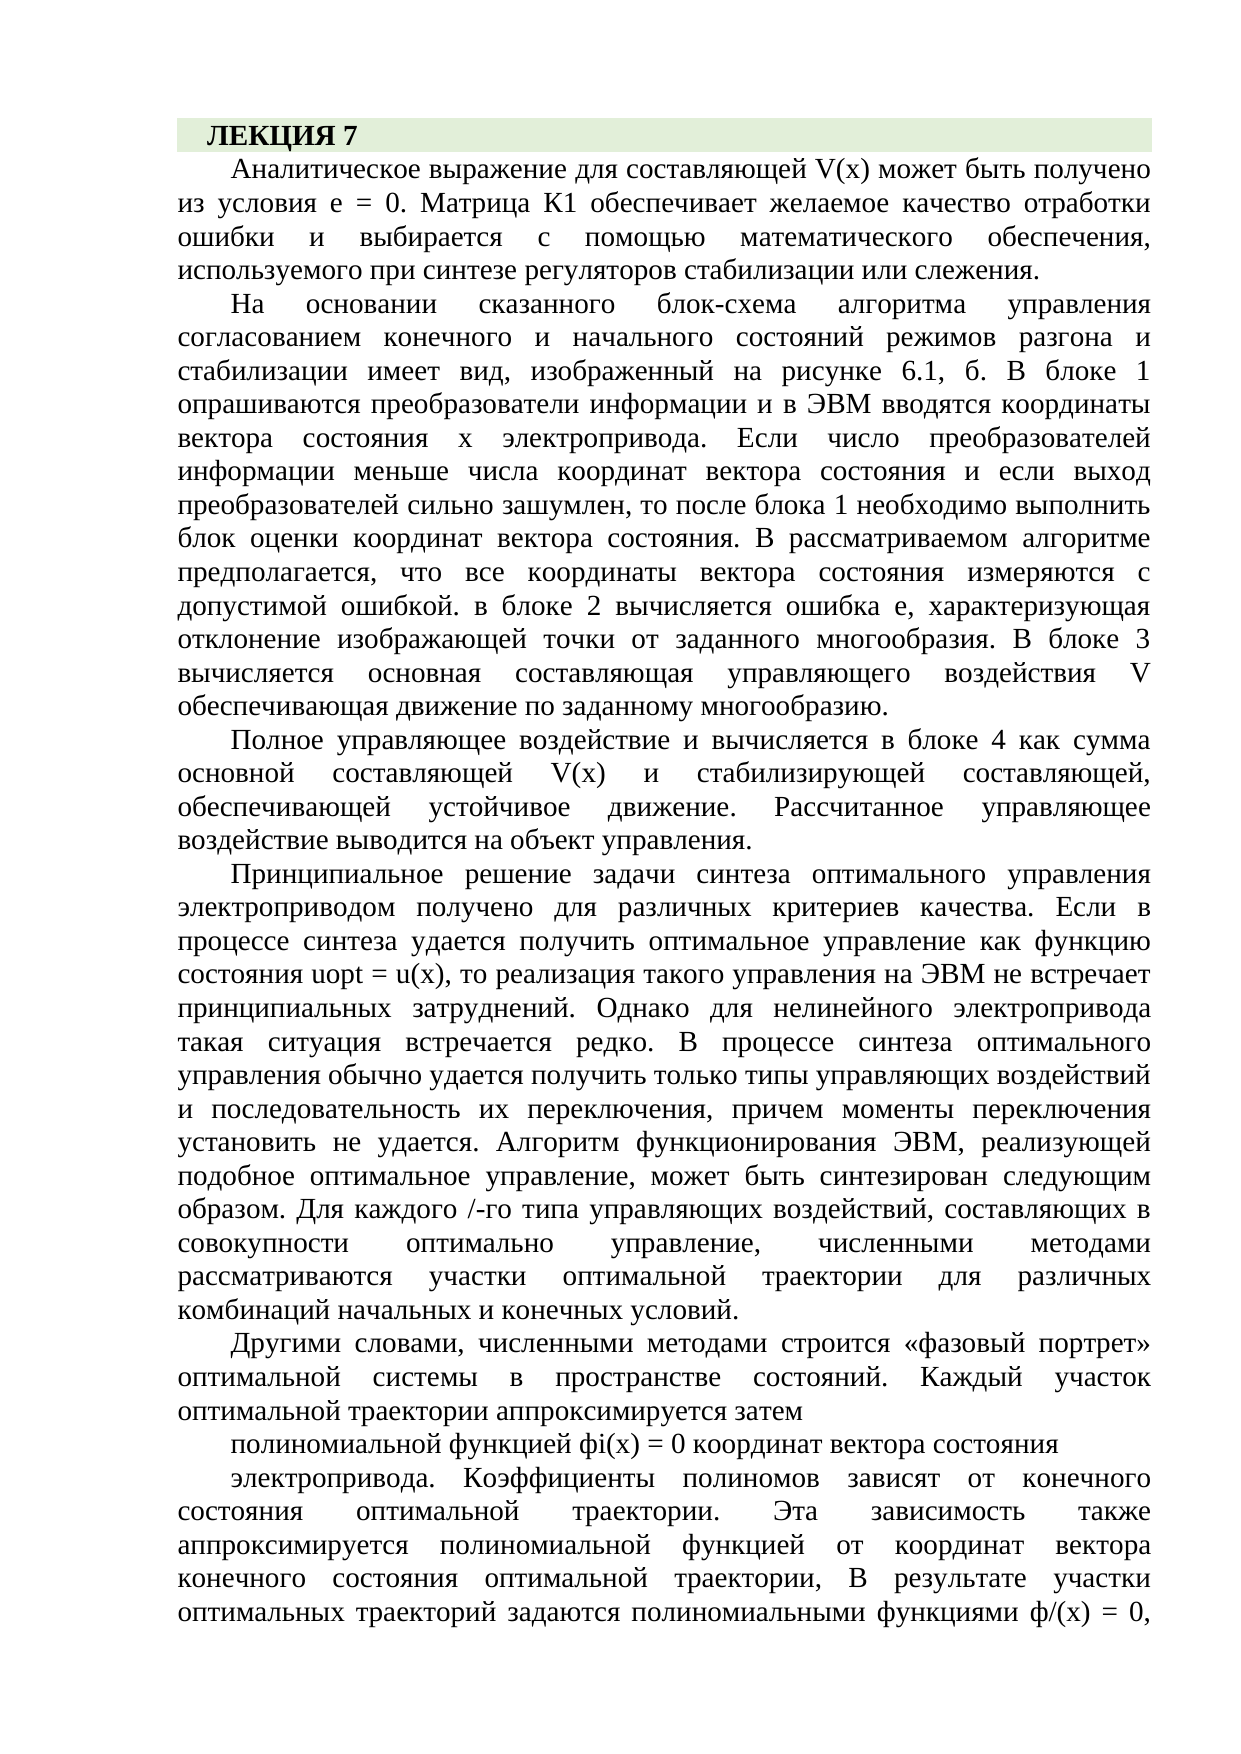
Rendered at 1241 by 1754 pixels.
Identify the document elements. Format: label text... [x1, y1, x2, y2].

text На основании сказанного блок-схема алгоритма управления согласованием конечного и начального состояний режимов разгона и стабилизации имеет вид, изображенный на рисунке 6.1, б. В блоке 1 опрашиваются преобразователи информации и в ЭВМ вводятся координаты вектора состояния х электропривода. Если число преобразователей информации меньше числа координат вектора состояния и если выход преобразователей сильно зашумлен, то после блока 1 необходимо выполнить блок оценки координат вектора состояния. В рассматриваемом алгоритме предполагается, что все координаты вектора состояния измеряются с допустимой ошибкой. в блоке 2 вычисляется ошибка е, характеризующая отклонение изображающей точки от заданного многообразия. В блоке 3 вычисляется основная составляющая управляющего воздействия V обеспечивающая движение по заданному многообразию. [177, 286, 1152, 722]
text Полное управляющее воздействие и вычисляется в блоке 4 как сумма основной составляющей V(х) и стабилизирующей составляющей, обеспечивающей устойчивое движение. Рассчитанное управляющее воздействие выводится на объект управления. [177, 722, 1152, 856]
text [177, 1460, 1152, 1627]
text Другими словами, численными методами строится «фазовый портрет» оптимальной системы в пространстве состояний. Каждый участок оптимальной траектории аппроксимируется затем [177, 1326, 1152, 1426]
text ЛЕКЦИЯ 7 [177, 118, 1152, 152]
text Принципиальное решение задачи синтеза оптимального управления электроприводом получено для различных критериев качества. Если в процессе синтеза удается получить оптимальное управление как функцию состояния uopt = u(x), то реализация такого управления на ЭВМ не встречает принципиальных затруднений. Однако для нелинейного электропривода такая ситуация встречается редко. В процессе синтеза оптимального управления обычно удается получить только типы управляющих воздействий и последовательность их переключения, причем моменты переключения установить не удается. Алгоритм функционирования ЭВМ, реализующей подобное оптимальное управление, может быть синтезирован следующим образом. Для каждого /-го типа управляющих воздействий, составляющих в совокупности оптимально управление, численными методами рассматриваются участки оптимальной траектории для различных комбинаций начальных и конечных условий. [177, 856, 1152, 1326]
text полиномиальной функцией фі(х) = 0 координат вектора состояния [177, 1426, 1152, 1460]
text Аналитическое выражение для составляющей V(x) может быть получено из условия е = 0. Матрица К1 обеспечивает желаемое качество отработки ошибки и выбирается с помощью математического обеспечения, используемого при синтезе регуляторов стабилизации или слежения. [177, 152, 1152, 286]
